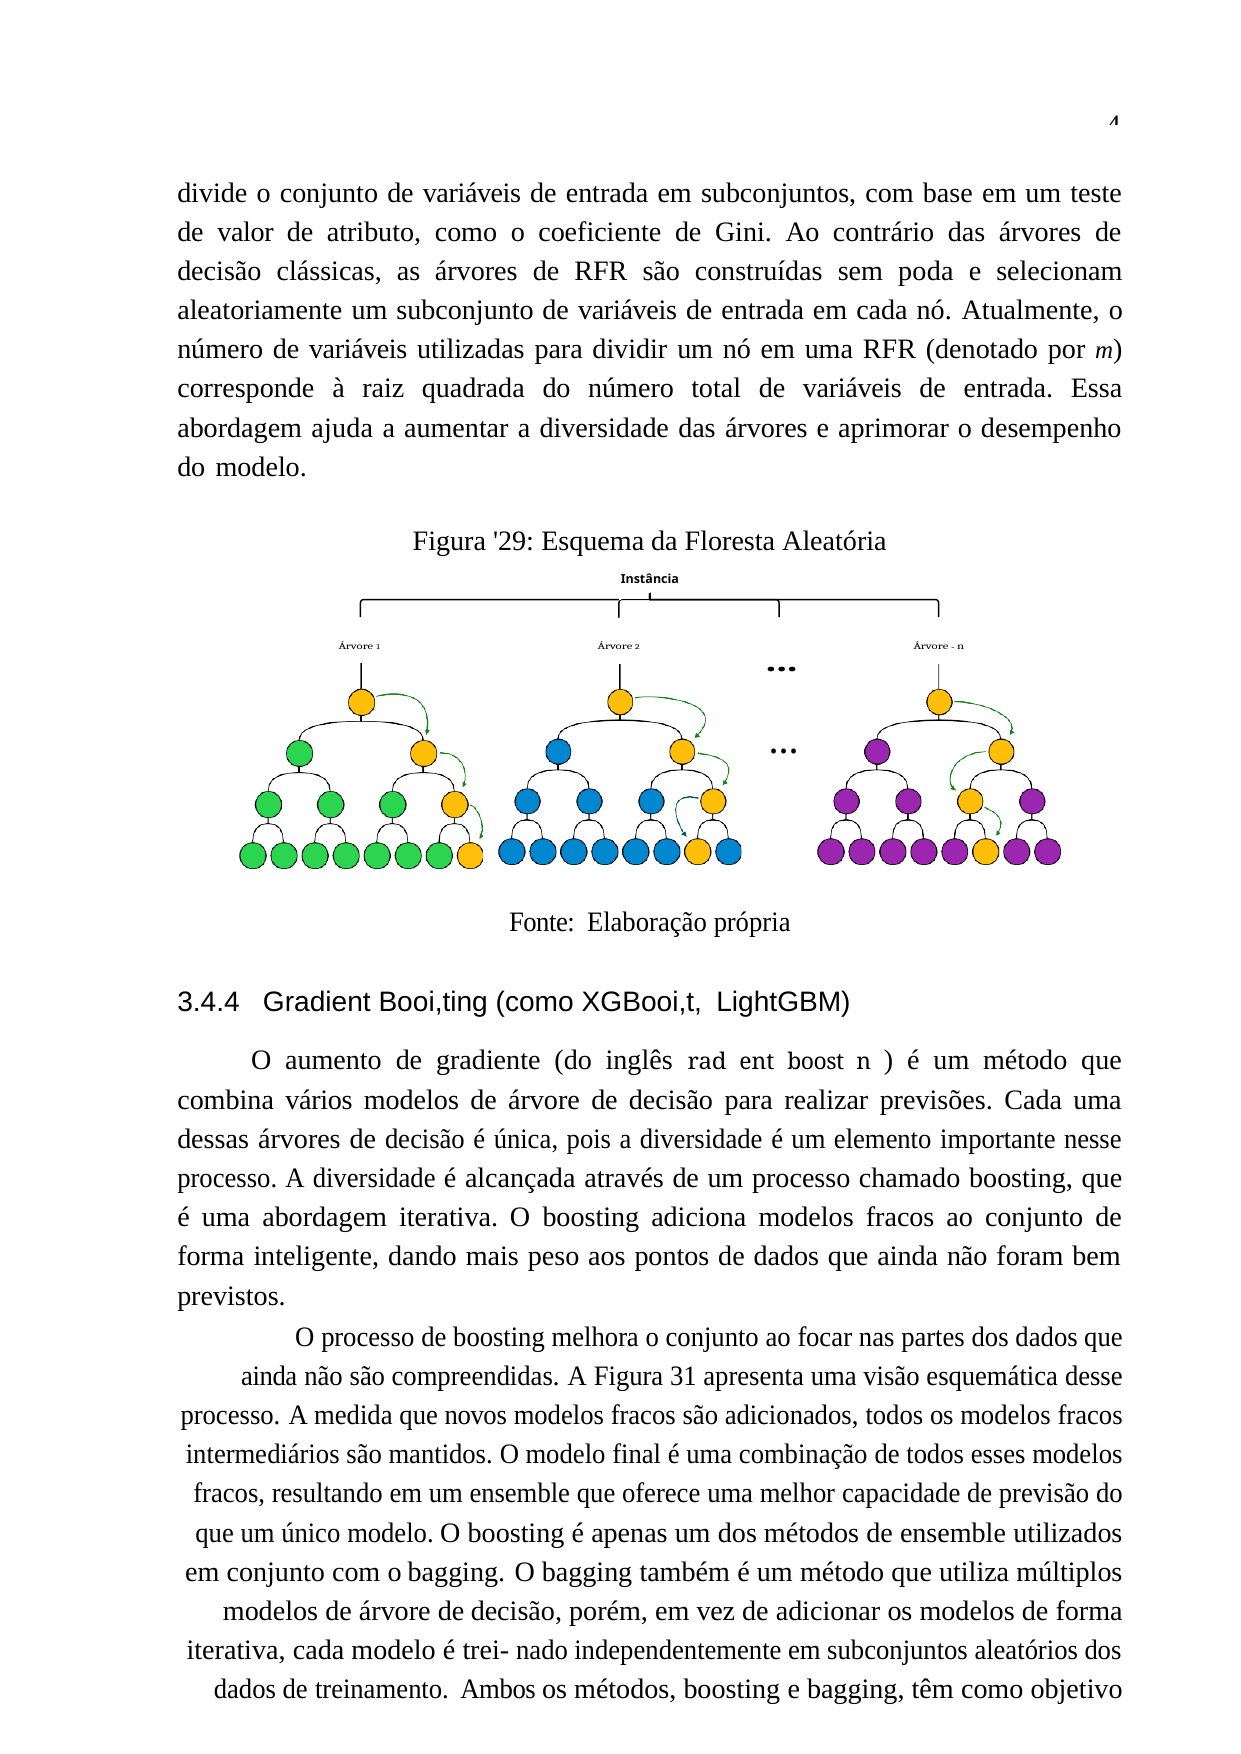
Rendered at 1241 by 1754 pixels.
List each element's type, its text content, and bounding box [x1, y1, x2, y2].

picture [498, 679, 742, 865]
text ... [562, 713, 1005, 764]
list Gradient Booi,ting (como XGBooi,t, LightGBM) [177, 985, 1240, 1018]
text O aumento de gradiente (do inglês rad ent boost n ) é um método que combina vários modelos de árvore de decisão para realizar previsões. Cada uma dessas árvores de decisão é única, pois a diversidade é um elemento importante nesse processo. A diversidade é alcançada através de um processo chamado boosting, que é uma abordagem iterativa. O boosting adiciona modelos fracos ao conjunto de forma inteligente, dando mais peso aos pontos de dados que ainda não foram bem previstos. [177, 1043, 1122, 1311]
text divide o conjunto de variáveis de entrada em subconjuntos, com base em um teste de valor de atributo, como o coeficiente de Gini. Ao contrário das árvores de decisão clássicas, as árvores de RFR são construídas sem poda e selecionam aleatoriamente um subconjunto de variáveis de entrada em cada nó. Atualmente, o número de variáveis utilizadas para dividir um nó em uma RFR (denotado por m) corresponde à raiz quadrada do número total de variáveis de entrada. Essa abordagem ajuda a aumentar a diversidade das árvores e aprimorar o desempenho do modelo. [177, 176, 1122, 482]
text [177, 1320, 1122, 1705]
text Árvore 1 Árvore 2 ... Árvore - n [123, 589, 1179, 679]
picture [239, 679, 483, 869]
picture [817, 679, 1061, 865]
text Figura '29: Esquema da Floresta Aleatória [278, 524, 1022, 556]
text Instância [278, 570, 1022, 587]
text Fonte: Elaboração própria [278, 904, 1022, 937]
